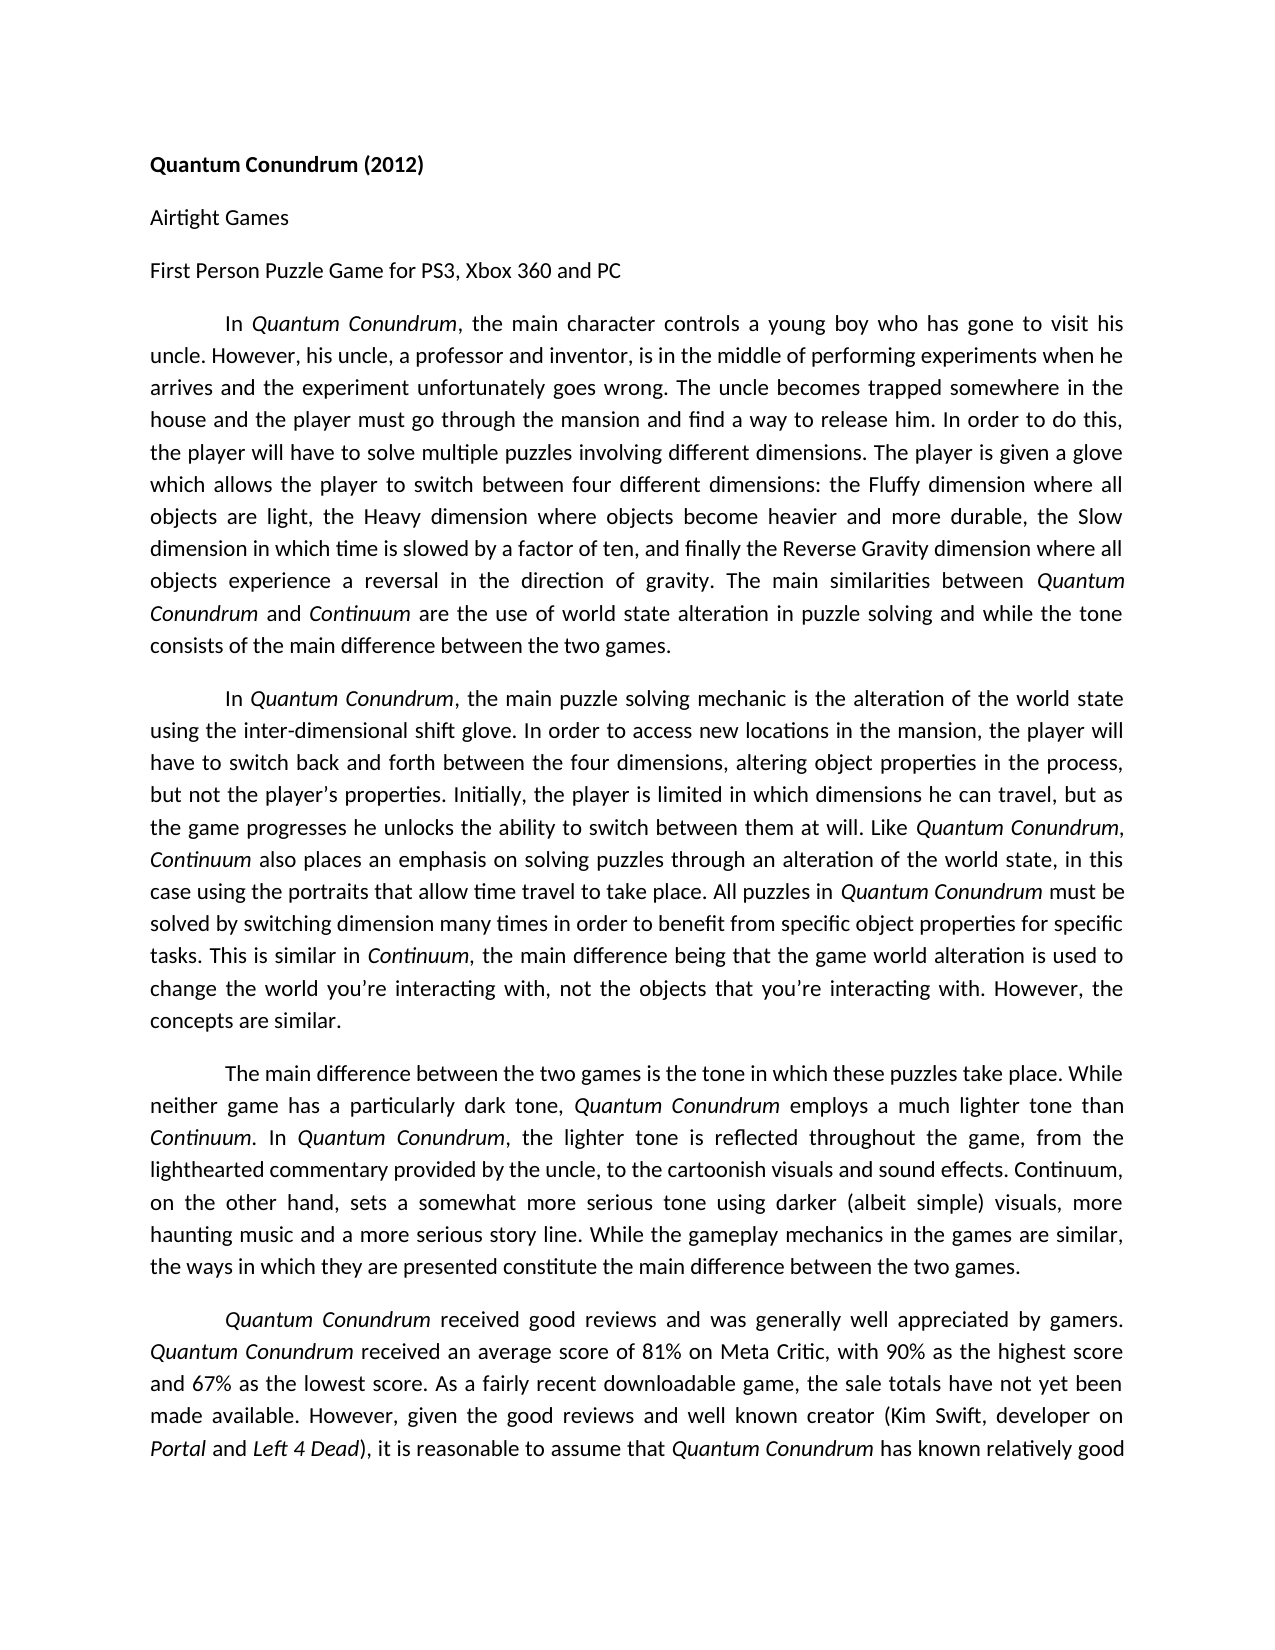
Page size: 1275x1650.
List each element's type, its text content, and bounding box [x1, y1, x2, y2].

text The main difference between the two games is the tone in which these puzzles take place. While neither game has a particularly dark tone, Quantum Conundrum employs a much lighter tone than Continuum. In Quantum Conundrum, the lighter tone is reflected throughout the game, from the lighthearted commentary provided by the uncle, to the cartoonish visuals and sound effects. Continuum, on the other hand, sets a somewhat more serious tone using darker (albeit simple) visuals, more haunting music and a more serious story line. While the gameplay mechanics in the games are similar, the ways in which they are presented constitute the main difference between the two games. [150, 1059, 1125, 1280]
text In Quantum Conundrum, the main character controls a young boy who has gone to visit his uncle. However, his uncle, a professor and inventor, is in the middle of performing experiments when he arrives and the experiment unfortunately goes wrong. The uncle becomes trapped somewhere in the house and the player must go through the mansion and find a way to release him. In order to do this, the player will have to solve multiple puzzles involving different dimensions. The player is given a glove which allows the player to switch between four different dimensions: the Fluffy dimension where all objects are light, the Heavy dimension where objects become heavier and more durable, the Slow dimension in which time is slowed by a factor of ten, and finally the Reverse Gravity dimension where all objects experience a reversal in the direction of gravity. The main similarities between Quantum Conundrum and Continuum are the use of world state alteration in puzzle solving and while the tone consists of the main difference between the two games. [150, 309, 1125, 659]
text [150, 1305, 1125, 1462]
text First Person Puzzle Game for PS3, Xbox 360 and PC [150, 256, 1125, 284]
text Airtight Games [150, 203, 1125, 231]
text Quantum Conundrum (2012) [150, 150, 1125, 178]
text In Quantum Conundrum, the main puzzle solving mechanic is the alteration of the world state using the inter-dimensional shift glove. In order to access new locations in the mansion, the player will have to switch back and forth between the four dimensions, altering object properties in the process, but not the player’s properties. Initially, the player is limited in which dimensions he can travel, but as the game progresses he unlocks the ability to switch between them at will. Like Quantum Conundrum, Continuum also places an emphasis on solving puzzles through an alteration of the world state, in this case using the portraits that allow time travel to take place. All puzzles in Quantum Conundrum must be solved by switching dimension many times in order to benefit from specific object properties for specific tasks. This is similar in Continuum, the main difference being that the game world alteration is used to change the world you’re interacting with, not the objects that you’re interacting with. However, the concepts are similar. [150, 684, 1125, 1034]
